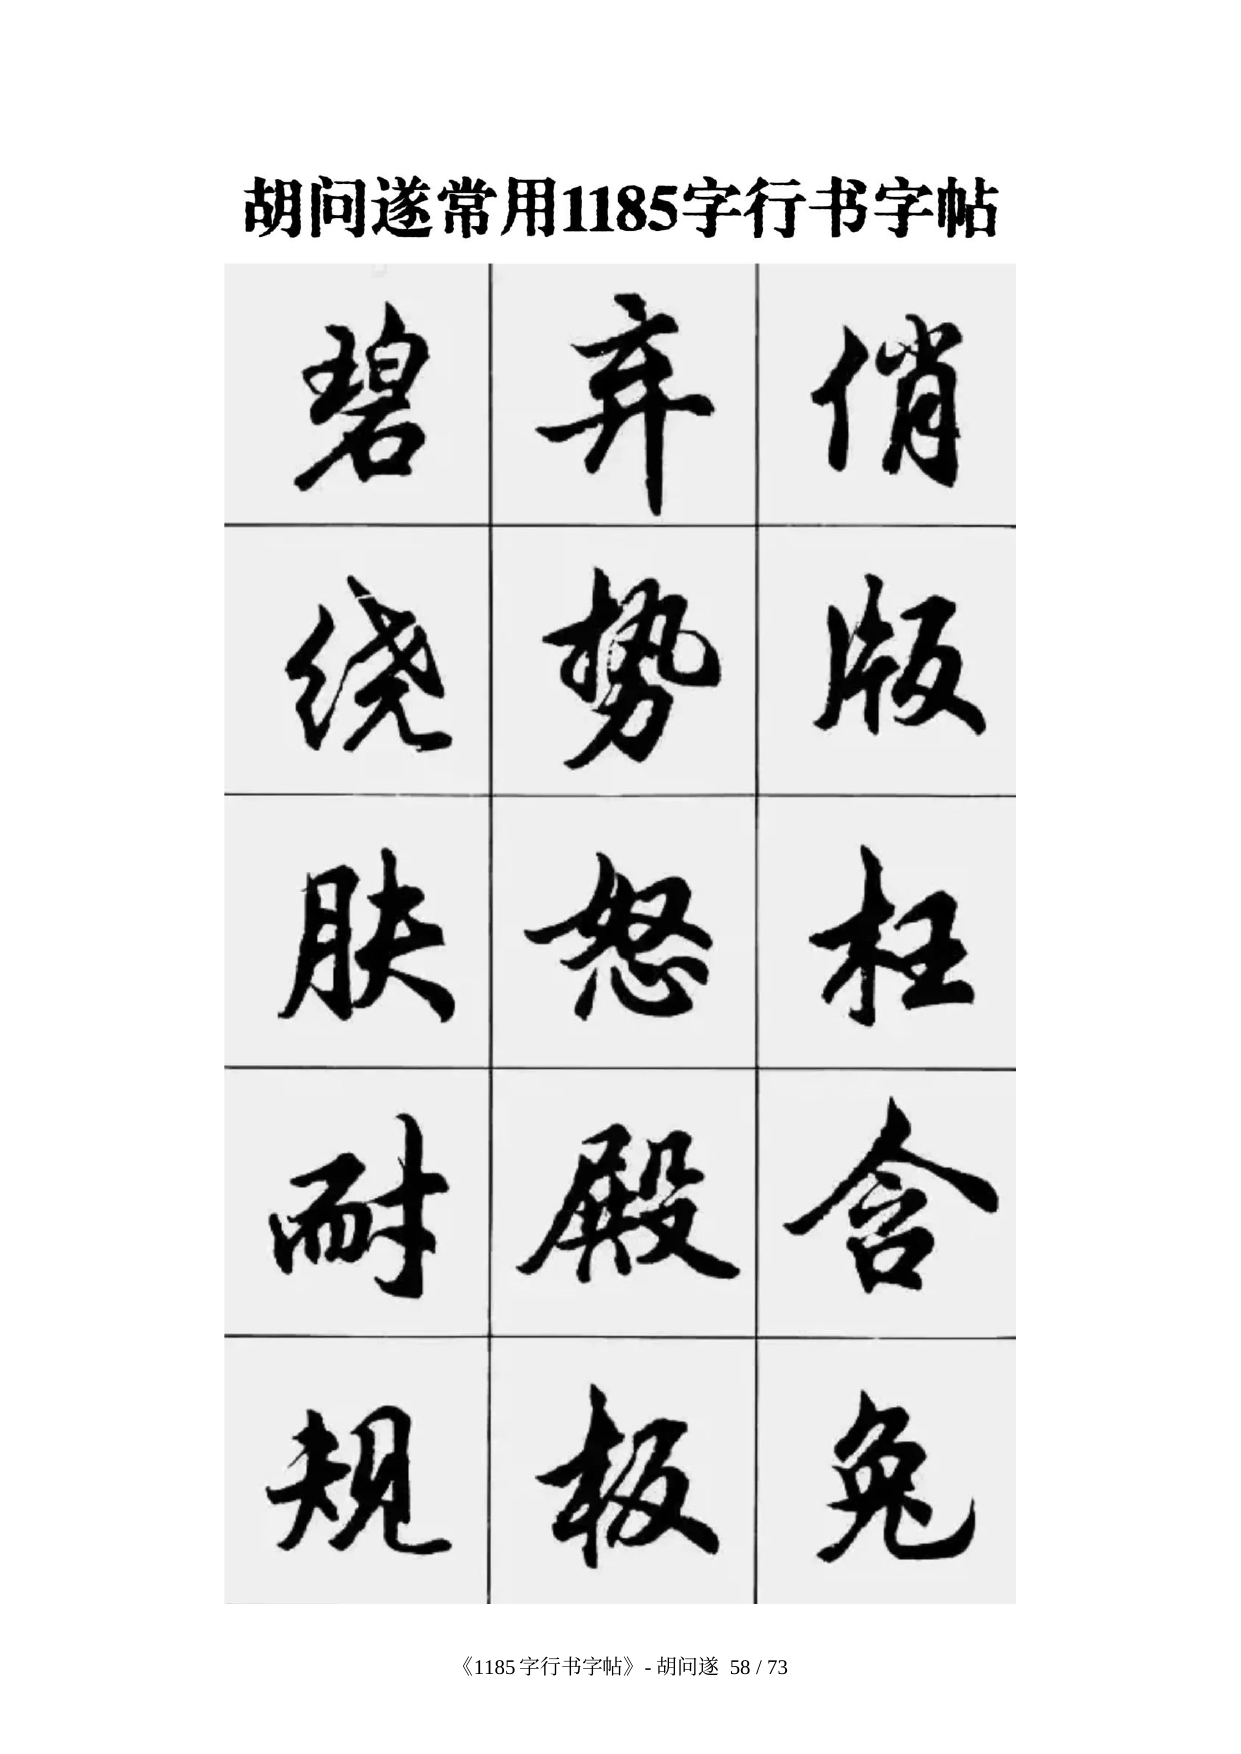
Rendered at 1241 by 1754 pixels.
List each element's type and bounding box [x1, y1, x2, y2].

picture [224, 150, 1016, 1604]
